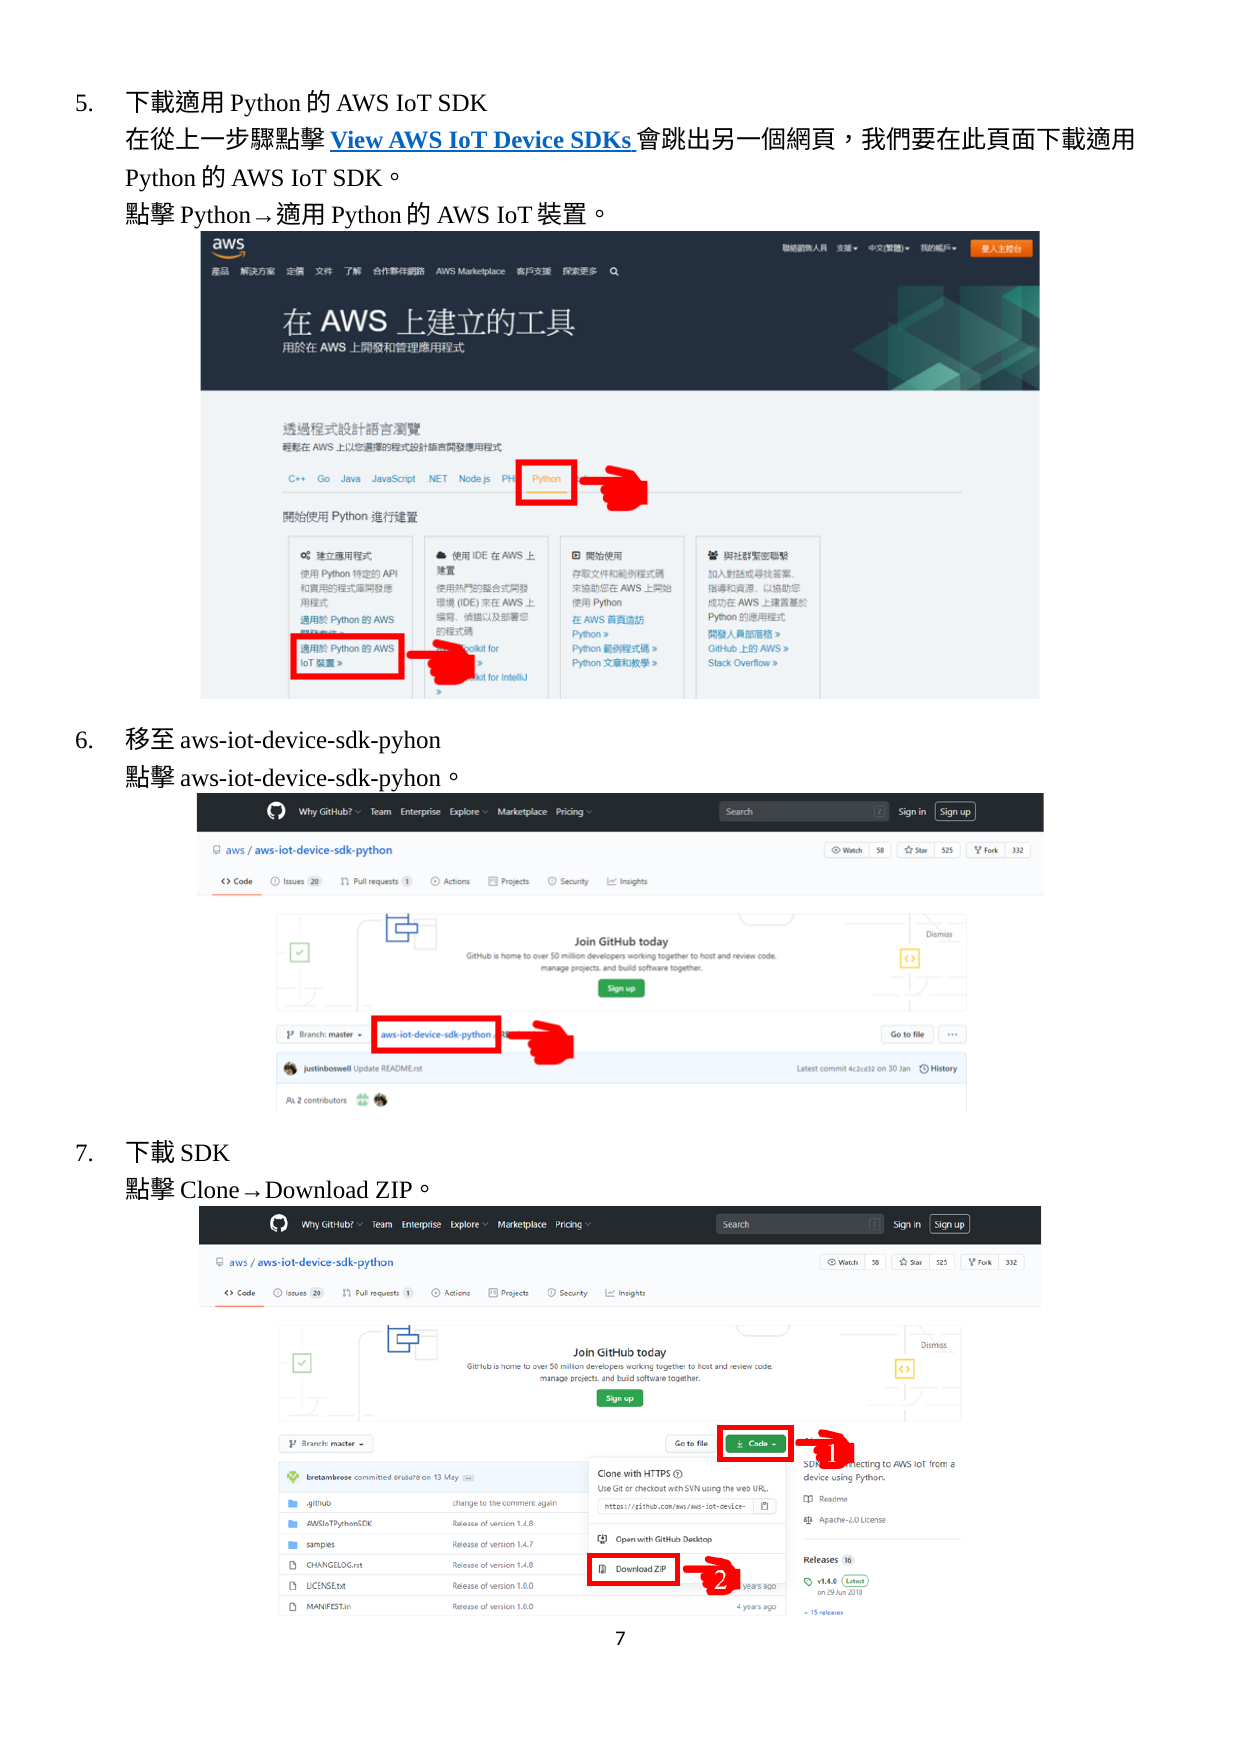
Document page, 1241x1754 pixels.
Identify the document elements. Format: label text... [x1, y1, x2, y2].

list 點擊Python→適用Python的AWS IoT裝置。 [125, 194, 1165, 231]
list 點擊Clone→Download ZIP。 [125, 1169, 1165, 1206]
list 下載SDK [75, 1131, 1165, 1169]
list 在從上一步驟點擊View AWS IoT Device SDKs會跳出另一個網頁，我們要在此頁面下載適用Python的AWS IoT SDK。 [125, 119, 1165, 194]
list 移至aws-iot-device-sdk-pyhon [75, 719, 1165, 756]
list 點擊aws-iot-device-sdk-pyhon。 [125, 756, 1165, 794]
picture [199, 1206, 1042, 1616]
picture [200, 231, 1040, 699]
list 下載適用Python的AWS IoT SDK [75, 81, 1165, 119]
picture [196, 793, 1044, 1113]
